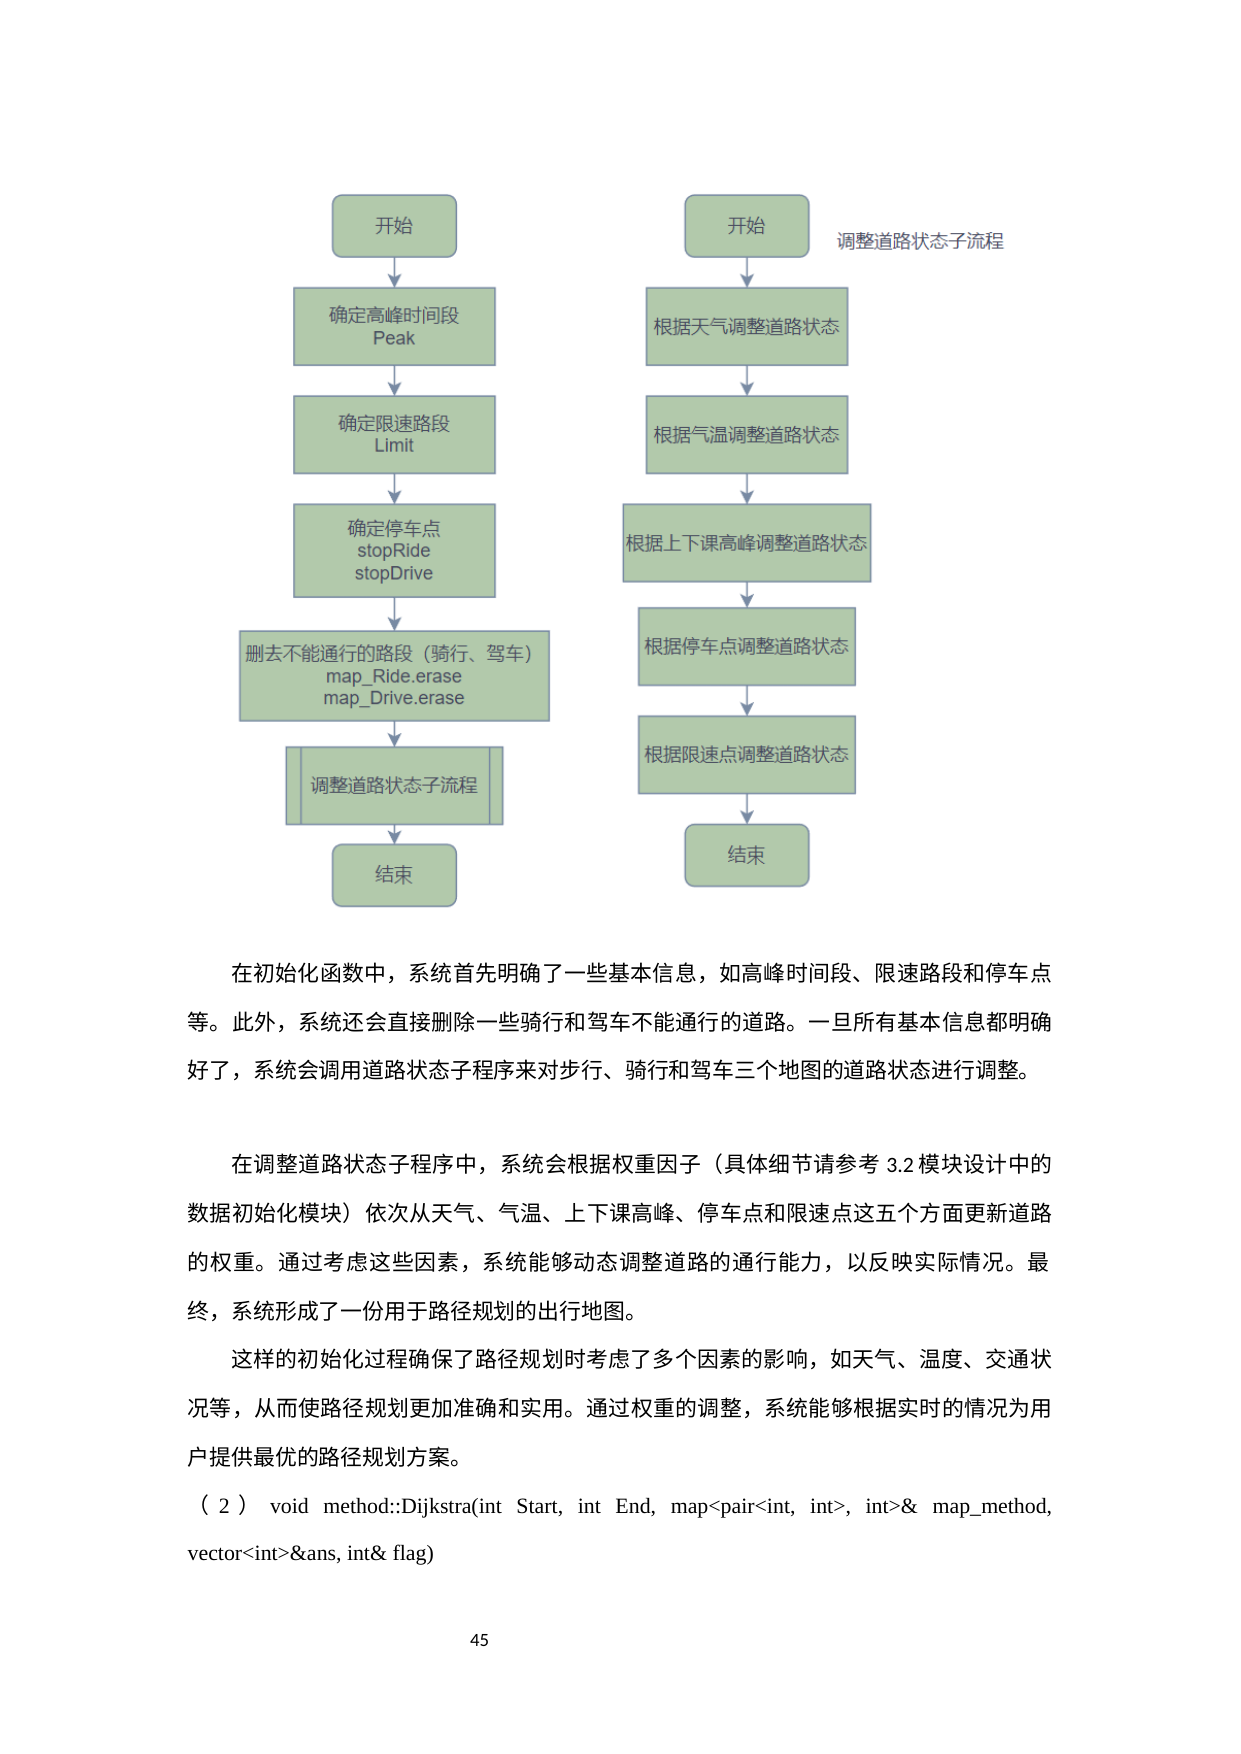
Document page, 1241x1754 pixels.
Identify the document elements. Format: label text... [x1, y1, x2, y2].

text 在初始化函数中，系统首先明确了一些基本信息，如高峰时间段、限速路段和停车点等。此外，系统还会直接删除一些骑行和驾车不能通行的道路。一旦所有基本信息都明确好了，系统会调用道路状态子程序来对步行、骑行和驾车三个地图的道路状态进行调整。 [187, 955, 1053, 1085]
text 在调整道路状态子程序中，系统会根据权重因子（具体细节请参考3.2模块设计中的数据初始化模块）依次从天气、气温、上下课高峰、停车点和限速点这五个方面更新道路的权重。通过考虑这些因素，系统能够动态调整道路的通行能力，以反映实际情况。最终，系统形成了一份用于路径规划的出行地图。 [187, 1147, 1053, 1326]
text 这样的初始化过程确保了路径规划时考虑了多个因素的影响，如天气、温度、交通状况等，从而使路径规划更加准确和实用。通过权重的调整，系统能够根据实时的情况为用户提供最优的路径规划方案。 [187, 1342, 1053, 1472]
list （2）void method::Dijkstra(int Start, int End, map<pair<int, int>, int>& map_method, vector<int>&ans, int& flag) [187, 1487, 1053, 1569]
picture [187, 162, 1027, 932]
